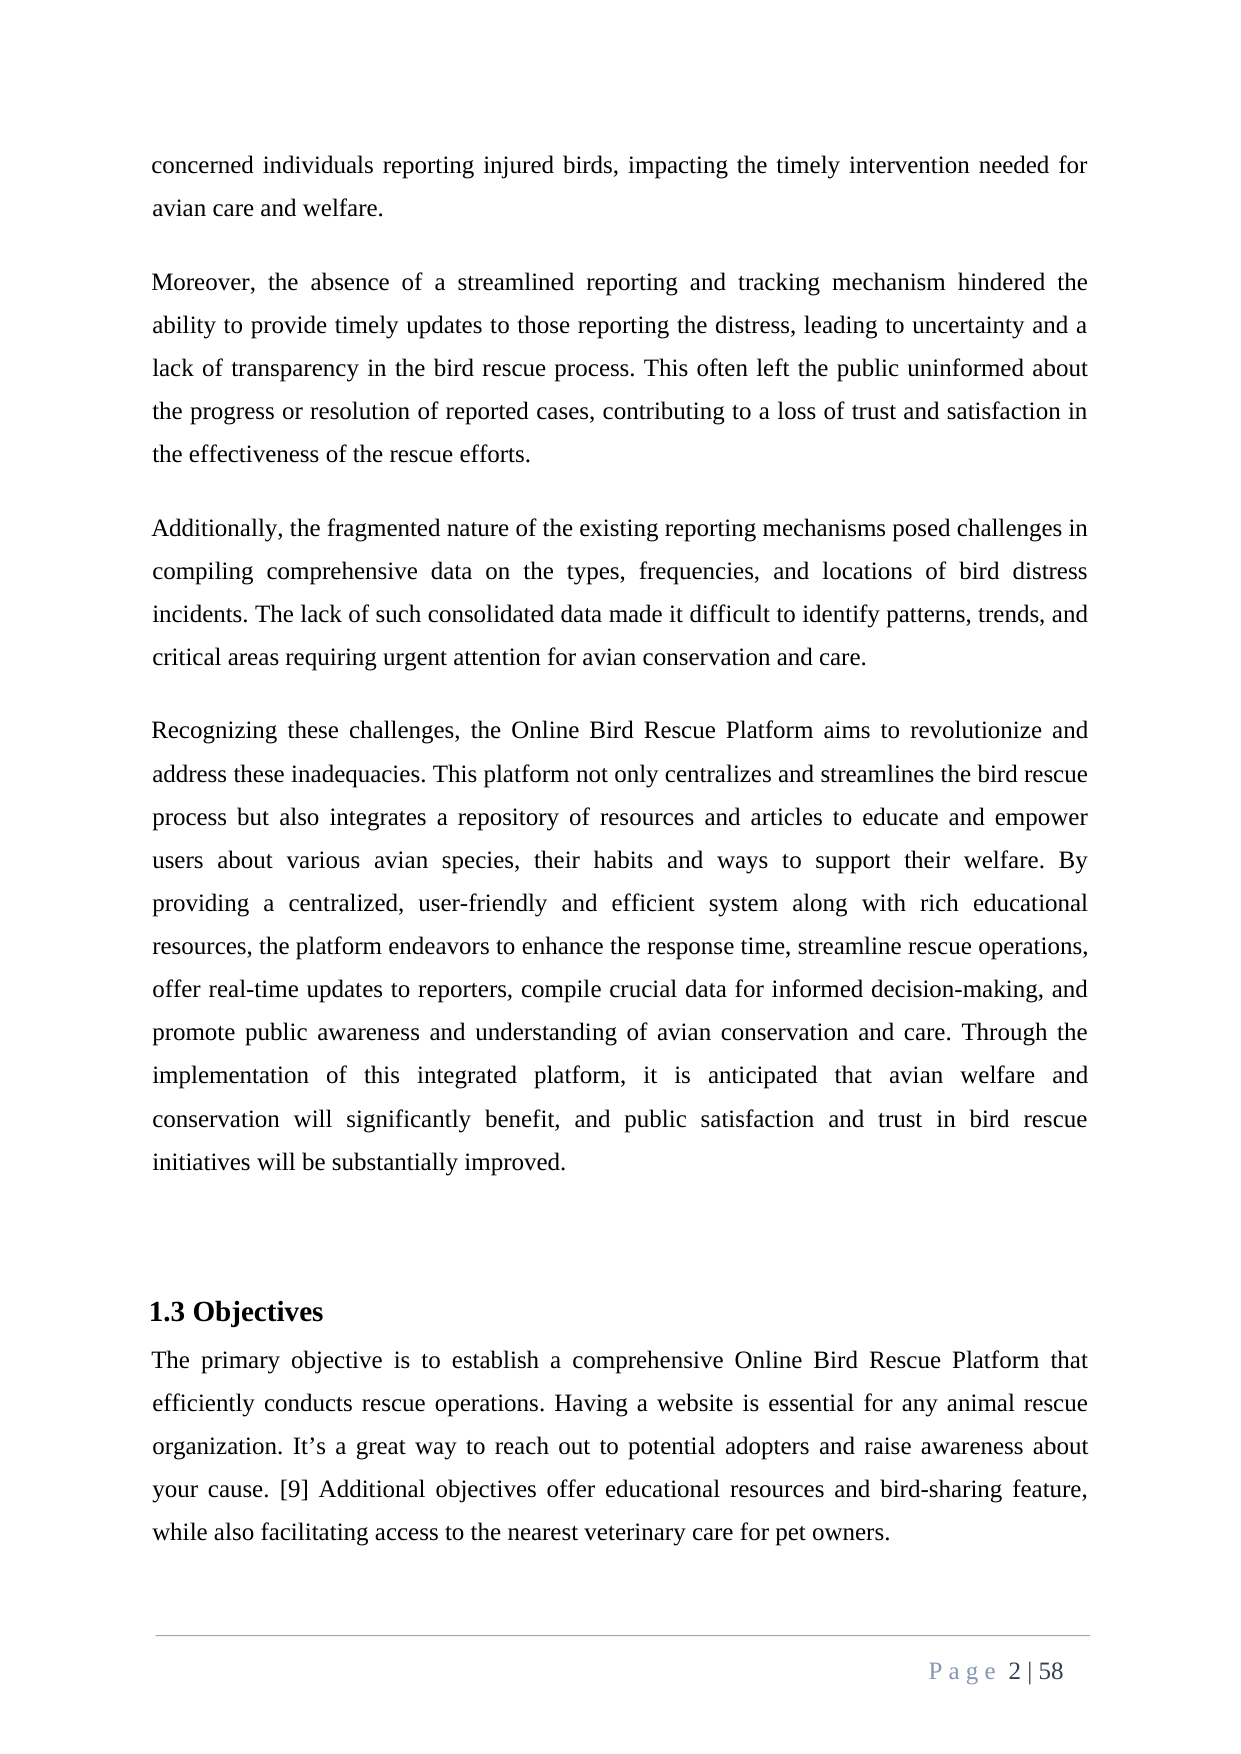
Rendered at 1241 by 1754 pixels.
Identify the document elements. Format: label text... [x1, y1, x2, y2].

text Moreover, the absence of a streamlined reporting and tracking mechanism hindered the ability to provide timely updates to those reporting the distress, leading to uncertainty and a lack of transparency in the bird rescue process. This often left the public uninformed about the progress or resolution of reported cases, contributing to a loss of trust and satisfaction in the effectiveness of the rescue efforts. [151, 267, 1089, 468]
text Additionally, the fragmented nature of the existing reporting mechanisms posed challenges in compiling comprehensive data on the types, frequencies, and locations of bird distress incidents. The lack of such consolidated data made it difficult to identify patterns, trends, and critical areas requiring urgent attention for avian conservation and care. [151, 513, 1089, 671]
text The primary objective is to establish a comprehensive Online Bird Rescue Platform that efficiently conducts rescue operations. Having a website is essential for any animal rescue organization. It’s a great way to reach out to potential adopters and raise awareness about your cause. [9] Additional objectives offer educational resources and bird-sharing feature, while also facilitating access to the nearest veterinary care for pet owners. [151, 1345, 1089, 1546]
text Recognizing these challenges, the Online Bird Rescue Platform aims to revolutionize and address these inadequacies. This platform not only centralizes and streamlines the bird rescue process but also integrates a repository of resources and articles to educate and empower users about various avian species, their habits and ways to support their welfare. By providing a centralized, user-friendly and efficient system along with rich educational resources, the platform endeavors to enhance the response time, streamline rescue operations, offer real-time updates to reporters, compile crucial data for informed decision-making, and promote public awareness and understanding of avian conservation and care. Through the implementation of this integrated platform, it is anticipated that avian welfare and conservation will significantly benefit, and public satisfaction and trust in bird rescue initiatives will be substantially improved. [151, 716, 1089, 1176]
text concerned individuals reporting injured birds, impacting the timely intervention needed for avian care and welfare. [151, 150, 1089, 222]
text 1.3 Objectives [148, 1294, 1090, 1327]
